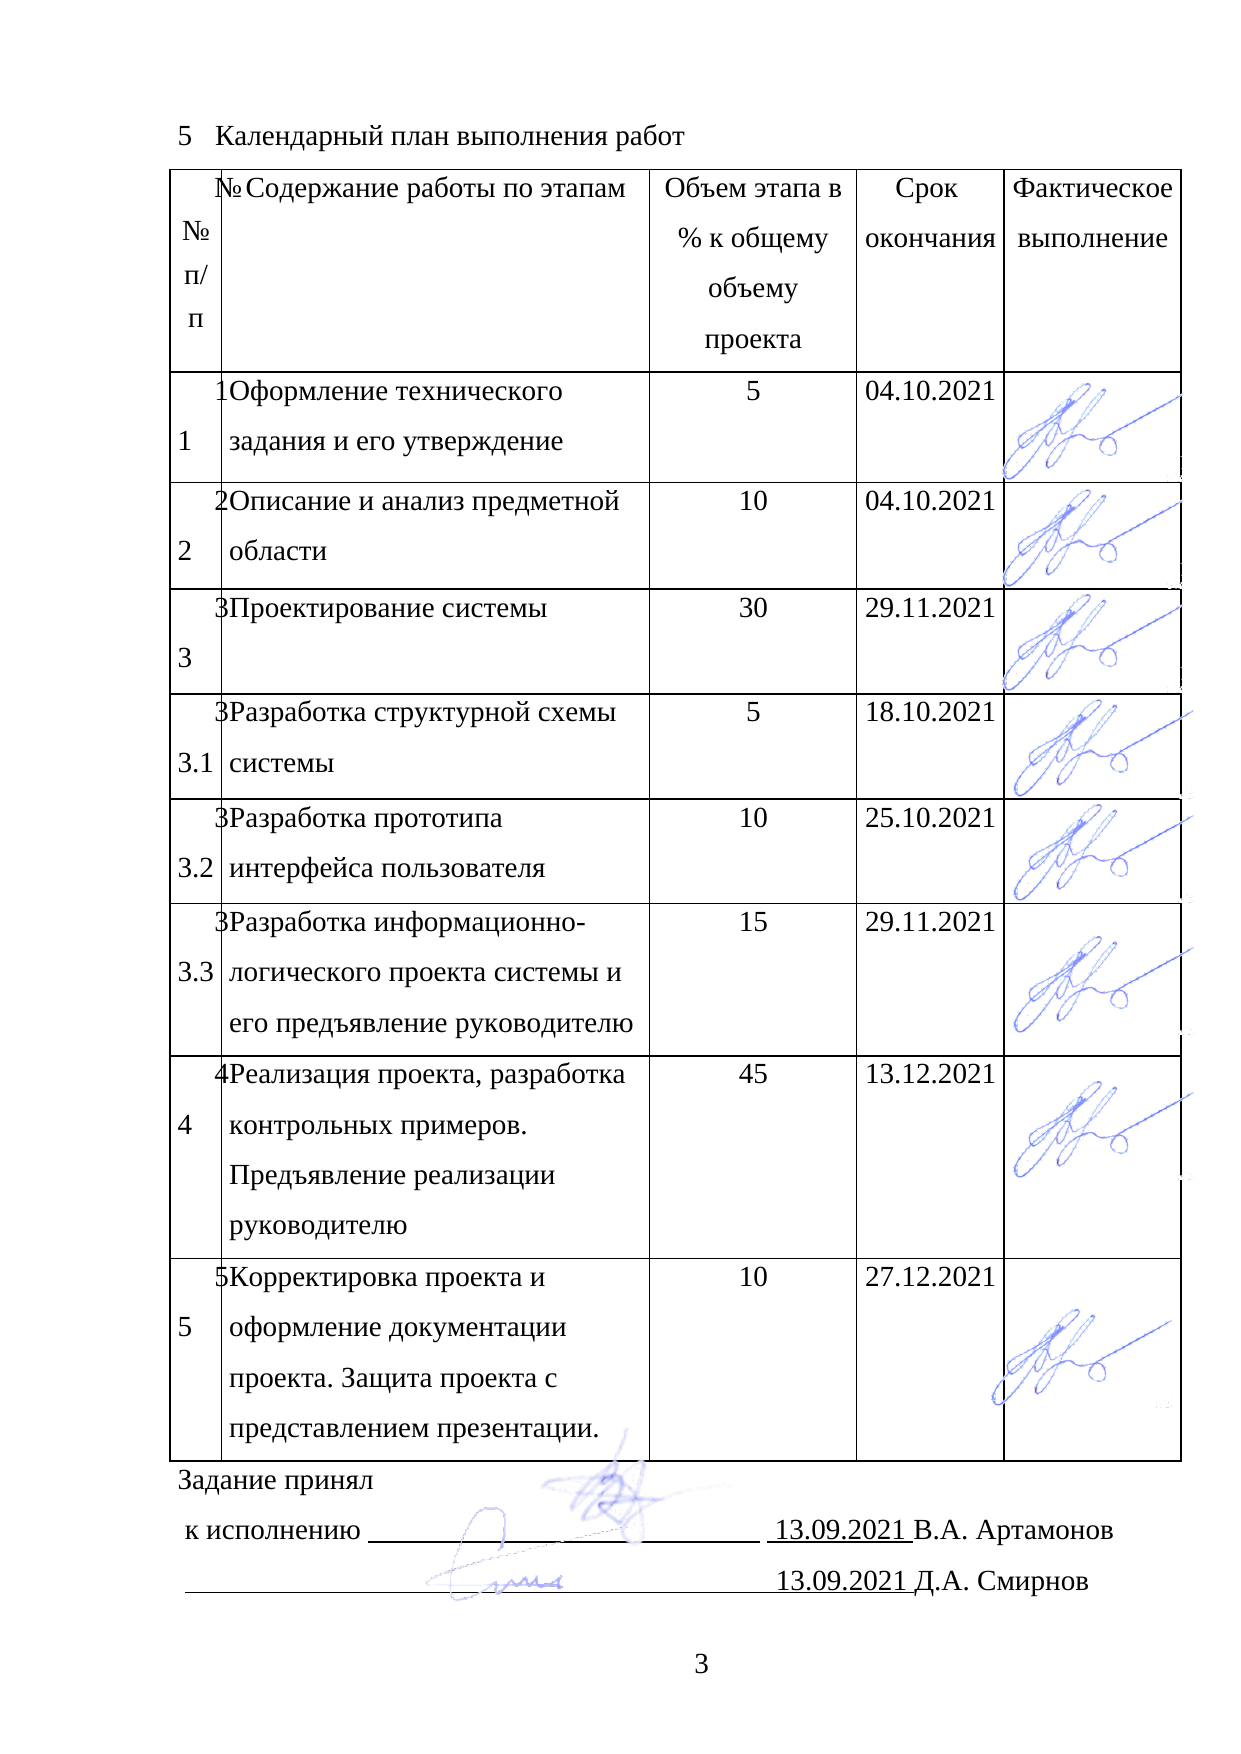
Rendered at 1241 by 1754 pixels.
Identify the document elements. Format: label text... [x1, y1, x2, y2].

table_cell [1005, 695, 1180, 798]
table_cell [1005, 373, 1180, 380]
table_cell [1005, 483, 1180, 487]
table_header Срок окончания [857, 170, 1003, 371]
table_cell 45 [650, 1057, 856, 1258]
table_header №№ п/п [171, 170, 221, 371]
table_cell 22 [171, 483, 221, 588]
table_cell 25.10.2021 [857, 800, 1003, 903]
list Календарный план выполнения работ [177, 118, 1152, 152]
table_cell 04.10.2021 [857, 483, 1003, 588]
table_cell Разработка информационно-логического проекта системы и его предъявление руководителю [222, 904, 649, 1055]
table_header Содержание работы по этапам [222, 170, 649, 371]
table_cell Разработка структурной схемы системы [222, 695, 649, 798]
picture [1000, 380, 1183, 482]
table_cell 33.1 [171, 695, 221, 798]
list Задание принял к исполнению 13.09.2021 В.А. Артамонов [177, 1462, 531, 1546]
table_cell [1005, 1057, 1180, 1258]
picture [988, 1306, 1172, 1408]
table_cell Оформление технического задания и его утверждение [222, 373, 649, 481]
table_cell [1005, 1259, 1180, 1460]
picture [1010, 1078, 1194, 1180]
picture [1010, 697, 1194, 799]
table_cell 10 [650, 800, 856, 903]
table_cell 10 [650, 1259, 856, 1460]
table_cell 33 [171, 590, 221, 693]
table_cell 5 [650, 695, 856, 798]
table_cell 18.10.2021 [857, 695, 1003, 798]
list Задание принял к исполнению 13.09.2021 В.А. Артамонов [741, 1462, 1152, 1546]
picture [416, 1400, 757, 1613]
table_cell 30 [650, 590, 856, 693]
table_cell 29.11.2021 [857, 904, 1003, 1055]
table_cell 27.12.2021 [857, 1259, 1003, 1460]
table_cell 13.12.2021 [857, 1057, 1003, 1258]
table_cell Разработка прототипа интерфейса пользователя [222, 800, 649, 903]
table_cell 15 [650, 904, 856, 1055]
table_cell [1005, 904, 1180, 1055]
table_cell 29.11.2021 [857, 590, 1003, 693]
table_cell Описание и анализ предметной области [222, 483, 649, 588]
picture [1010, 933, 1194, 1035]
table_cell Корректировка проекта и оформление документации проекта. Защита проекта с представлением презентации. [222, 1259, 649, 1460]
subtitle 13.09.2021 Д.А. Смирнов ПРИЛОЖЕНИЕ [639, 1563, 1152, 1596]
table_cell 10 [650, 483, 856, 588]
picture [1000, 591, 1183, 693]
table_cell 11 [171, 373, 221, 481]
table_cell Проектирование системы [222, 590, 649, 693]
table_cell [1005, 800, 1180, 903]
picture [1010, 801, 1194, 903]
table_cell 33.2 [171, 800, 221, 903]
table_cell 04.10.2021 [857, 373, 1003, 481]
subtitle 13.09.2021 Д.А. Смирнов ПРИЛОЖЕНИЕ [177, 1563, 416, 1596]
table_cell 5 [650, 373, 856, 481]
table_cell 55 [171, 1259, 221, 1460]
table_header Объем этапа в % к общему объему проекта [650, 170, 856, 371]
table_cell 44 [171, 1057, 221, 1258]
picture [1000, 487, 1183, 589]
table_header Фактическое выполнение [1005, 170, 1180, 371]
table_cell Реализация проекта, разработка контрольных примеров. Предъявление реализации руководителю [222, 1057, 649, 1258]
table_cell 33.3 [171, 904, 221, 1055]
